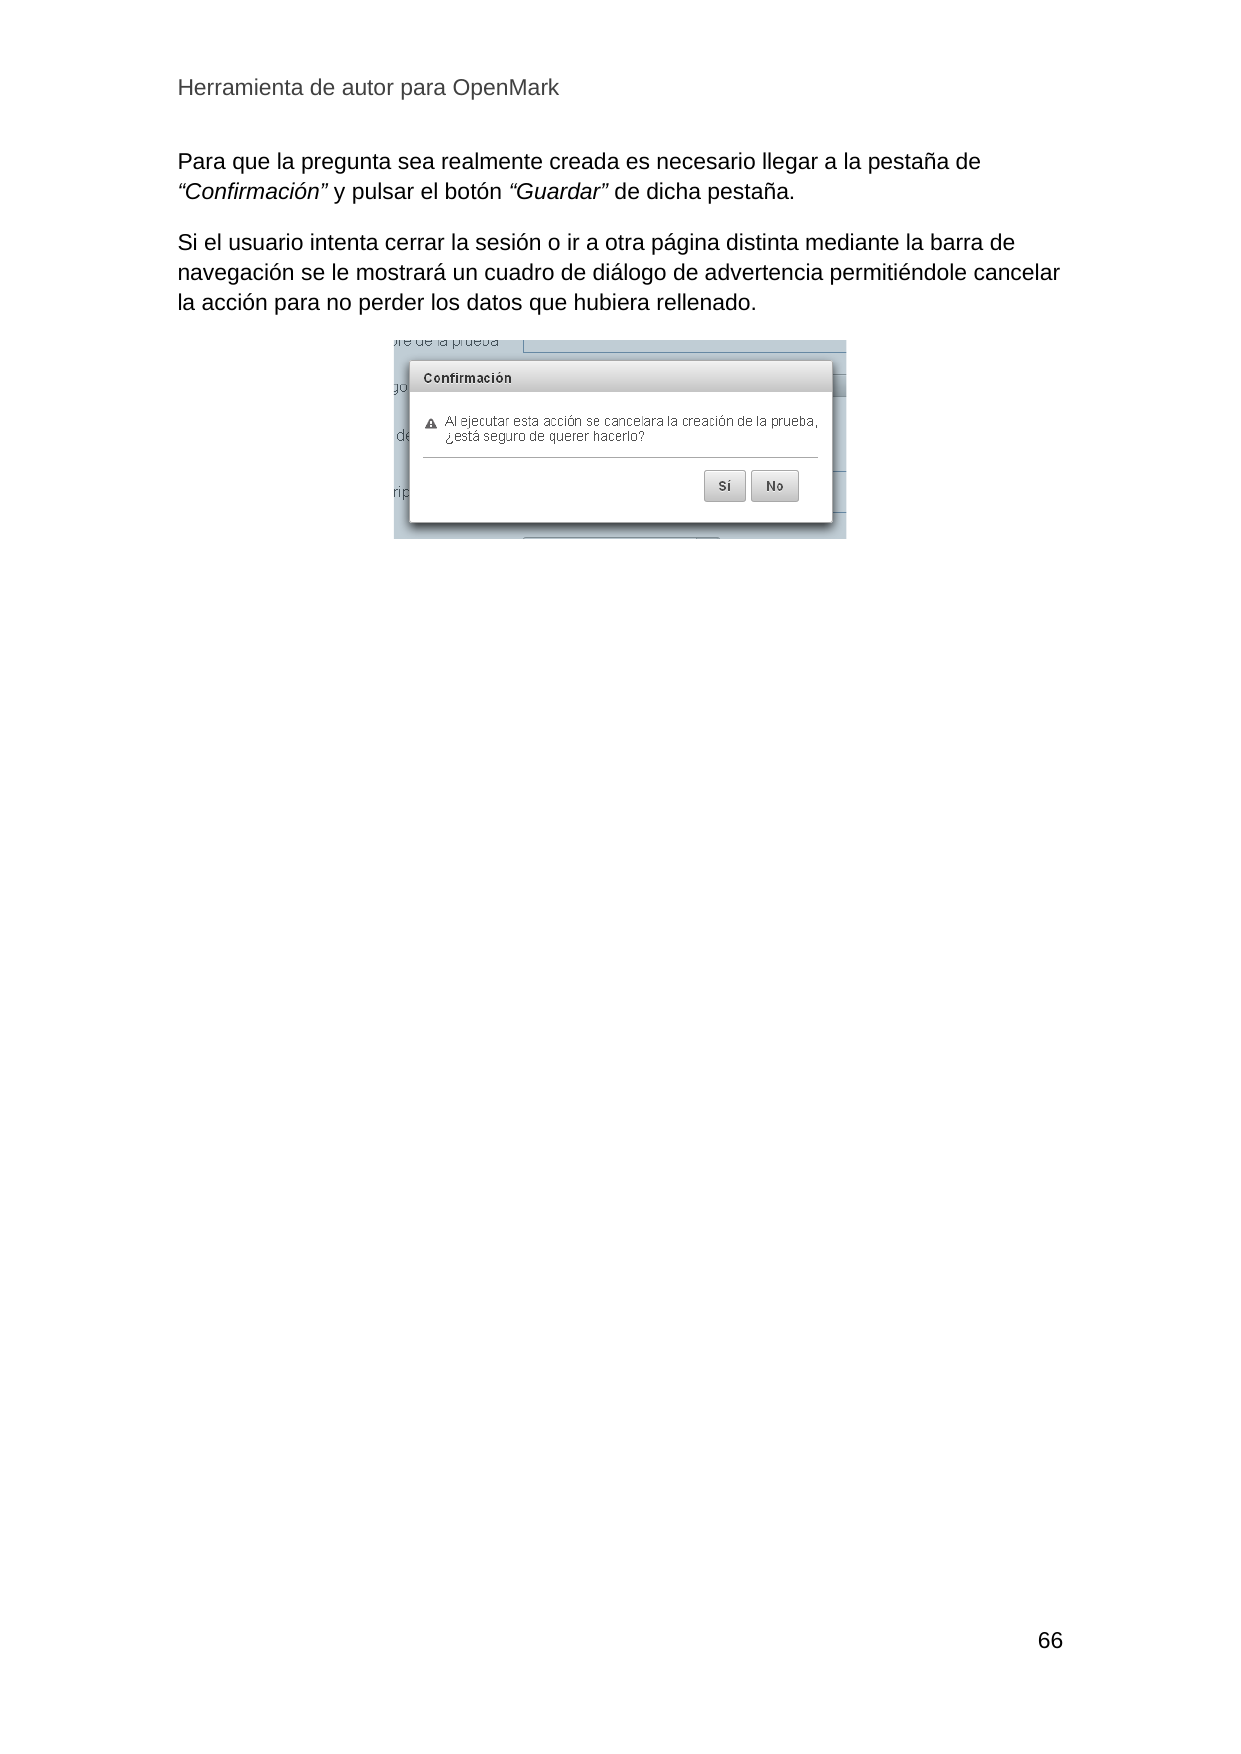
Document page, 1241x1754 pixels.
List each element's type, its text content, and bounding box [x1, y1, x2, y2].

picture [393, 340, 847, 539]
text Para que la pregunta sea realmente creada es necesario llegar a la pestaña de “Confirmación” y pulsar el botón “Guardar” de dicha pestaña. [177, 148, 1063, 204]
text Si el usuario intenta cerrar la sesión o ir a otra página distinta mediante la barra de navegación se le mostrará un cuadro de diálogo de advertencia permitiéndole cancelar la acción para no perder los datos que hubiera rellenado. [177, 229, 1063, 316]
